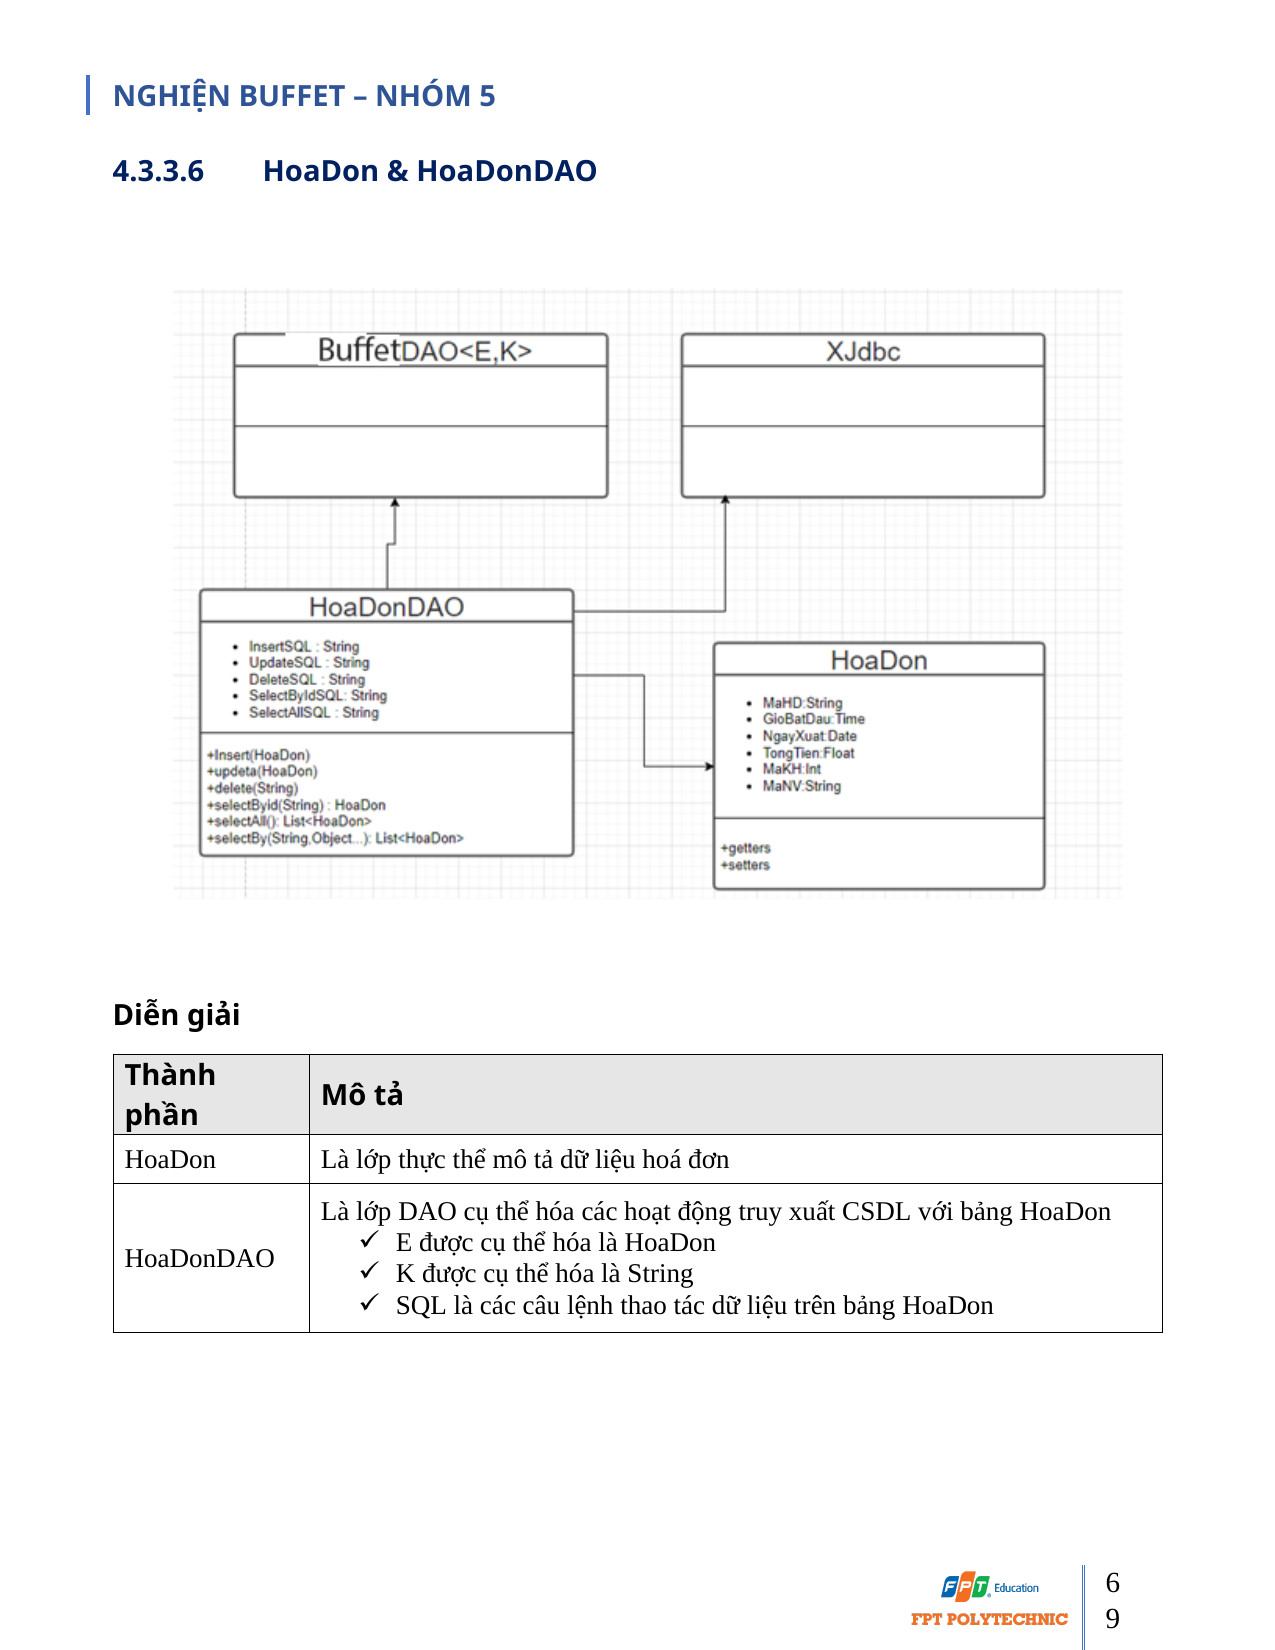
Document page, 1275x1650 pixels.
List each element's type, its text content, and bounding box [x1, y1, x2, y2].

table_header Mô tả [310, 1055, 1162, 1134]
picture [906, 1566, 1073, 1630]
table_cell HoaDonDAO [114, 1184, 309, 1332]
table_cell Là lớp thực thể mô tả dữ liệu hoá đơn [310, 1135, 1162, 1183]
picture [112, 230, 1163, 954]
table_cell Là lớp DAO cụ thể hóa các hoạt động truy xuất CSDL với bảng HoaDon E được cụ thể hóa là HoaDon K được cụ thể hóa là String SQL là các câu lệnh thao tác dữ liệu trên bảng HoaDon [310, 1184, 1162, 1332]
subtitle HoaDon & HoaDonDAO [112, 150, 1162, 190]
text Diễn giải [112, 994, 1162, 1034]
table_header Thành phần [114, 1055, 309, 1134]
table_cell HoaDon [114, 1135, 309, 1183]
